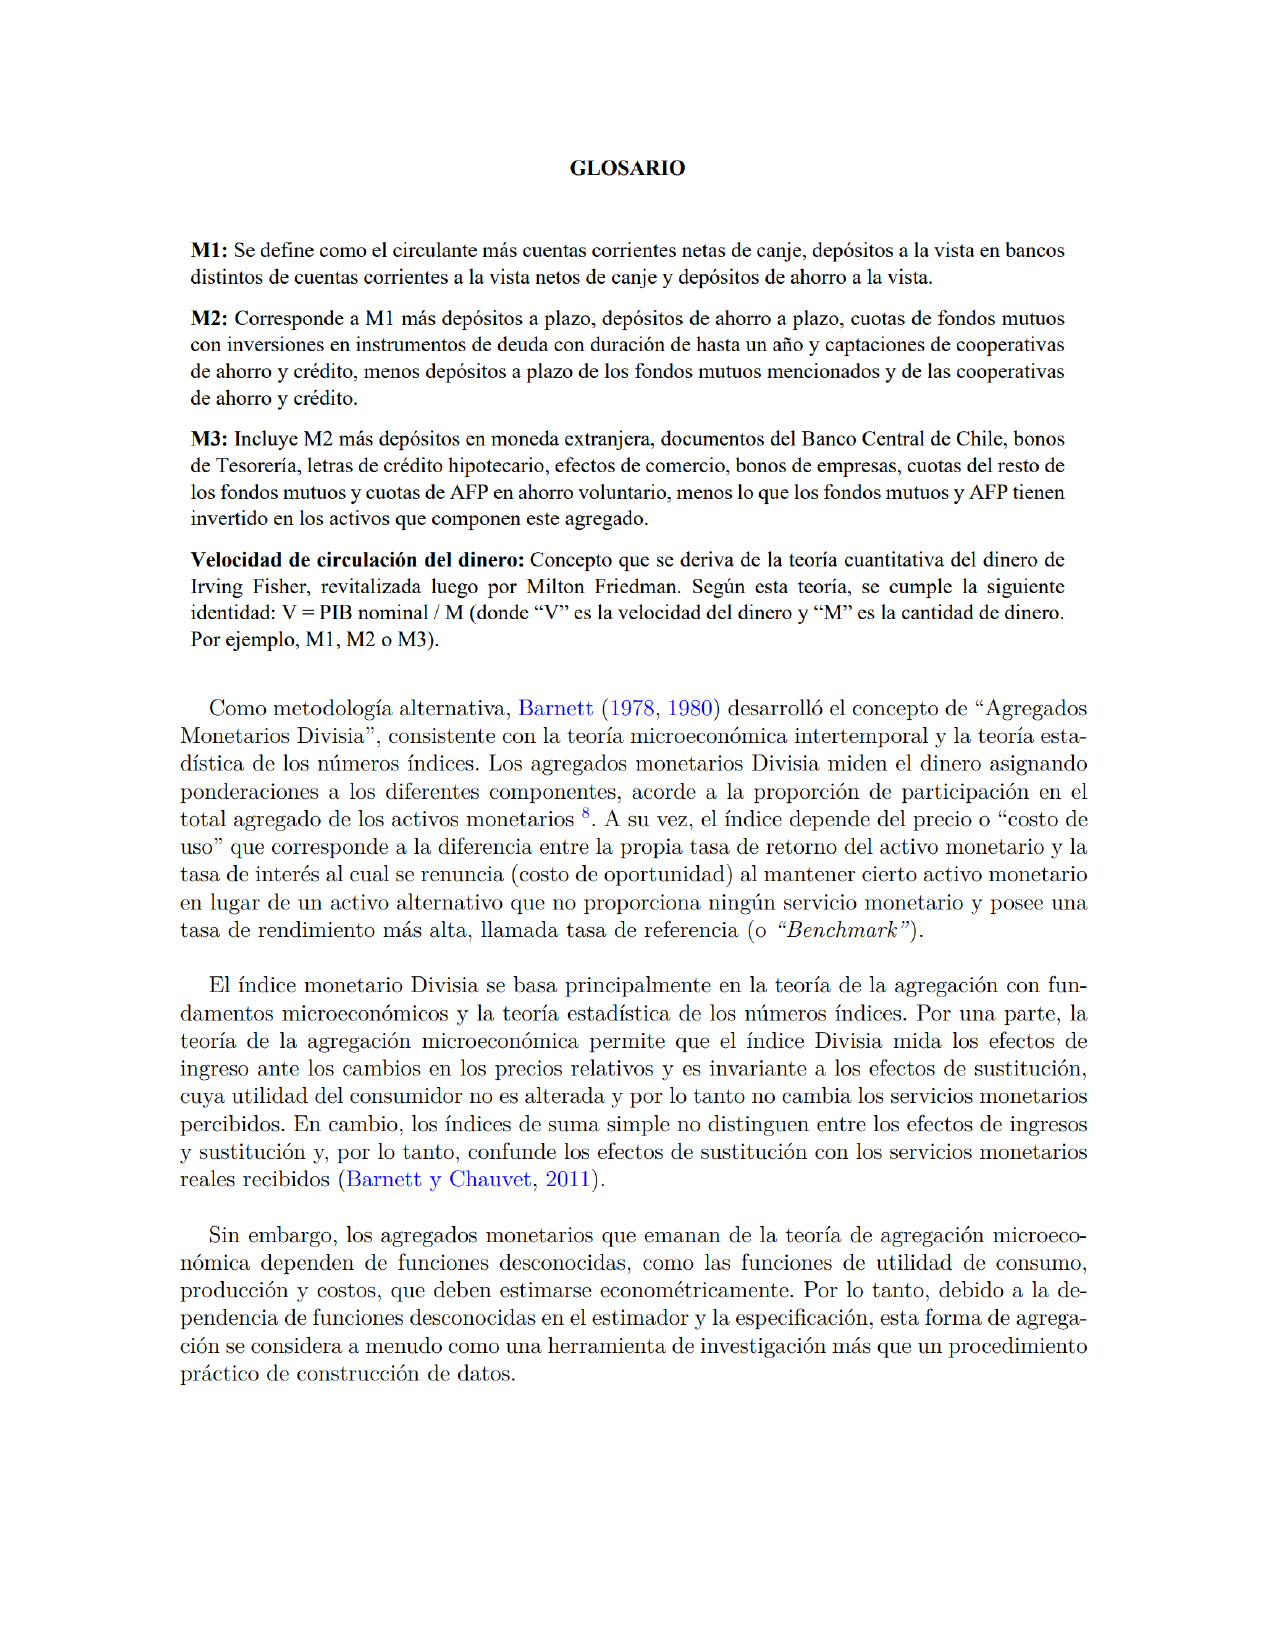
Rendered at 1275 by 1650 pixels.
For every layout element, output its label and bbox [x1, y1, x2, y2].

picture [177, 147, 1098, 668]
picture [177, 686, 1098, 1386]
